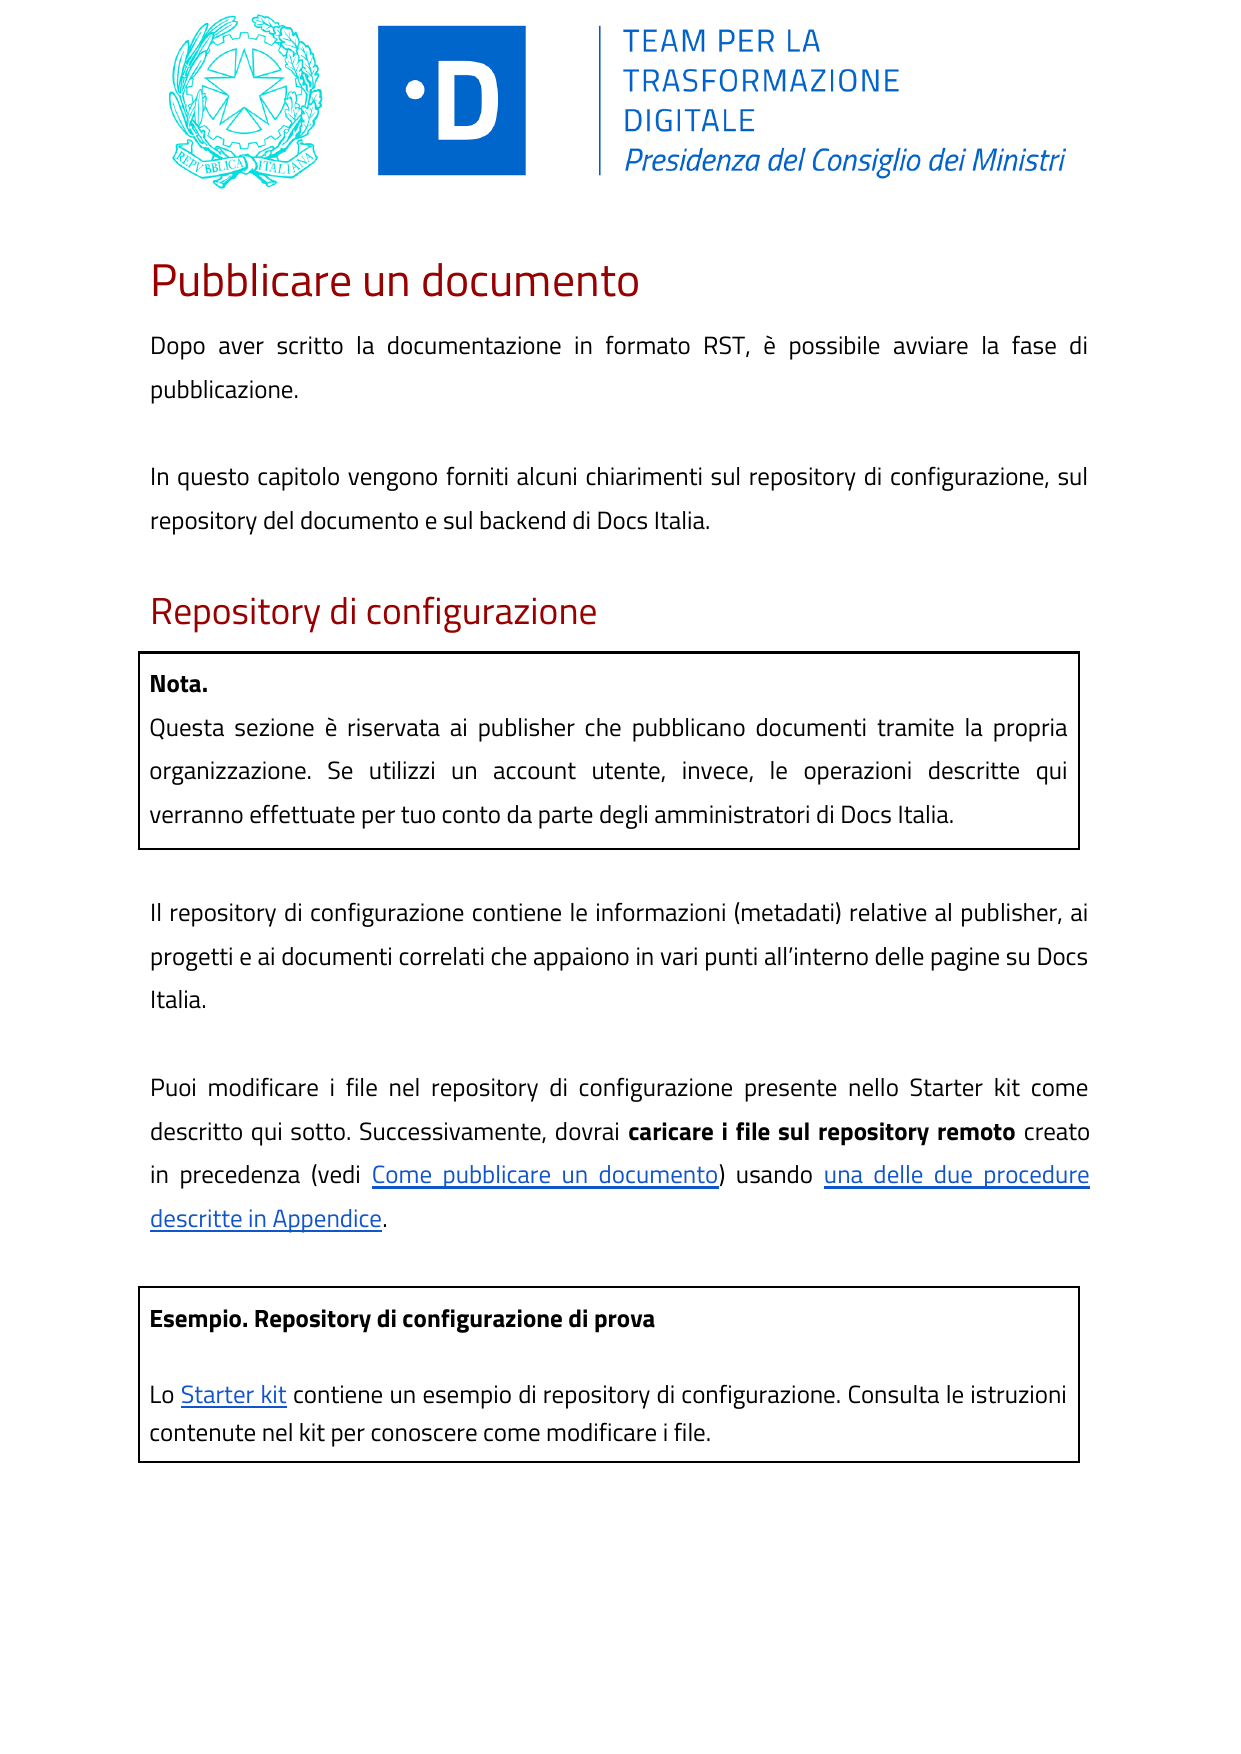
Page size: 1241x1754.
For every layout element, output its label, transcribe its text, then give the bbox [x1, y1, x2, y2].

picture [150, 0, 1091, 203]
subtitle Pubblicare un documento [150, 244, 1090, 314]
text Dopo aver scritto la documentazione in formato RST, è possibile avviare la fase di pubblicazione. [150, 326, 1090, 408]
text In questo capitolo vengono forniti alcuni chiarimenti sul repository di configurazione, sul repository del documento e sul backend di Docs Italia. [150, 457, 1090, 539]
table_header Esempio. Repository di configurazione di prova Lo Starter kit contiene un esempio di repository di configurazione. Consulta le istruzioni contenute nel kit per conoscere come modificare i file. [140, 1288, 1078, 1461]
text Il repository di configurazione contiene le informazioni (metadati) relative al publisher, ai progetti e ai documenti correlati che appaiono in vari punti all’interno delle pagine su Docs Italia. [150, 893, 1090, 1019]
subtitle Repository di configurazione [150, 582, 1090, 639]
text Puoi modificare i file nel repository di configurazione presente nello Starter kit come descritto qui sotto. Successivamente, dovrai caricare i file sul repository remoto creato in precedenza (vedi Come pubblicare un documento) usando una delle due procedure descritte in Appendice. [150, 1068, 1090, 1237]
table_header Nota. Questa sezione è riservata ai publisher che pubblicano documenti tramite la propria organizzazione. Se utilizzi un account utente, invece, le operazioni descritte qui verranno effettuate per tuo conto da parte degli amministratori di Docs Italia. [140, 654, 1078, 848]
